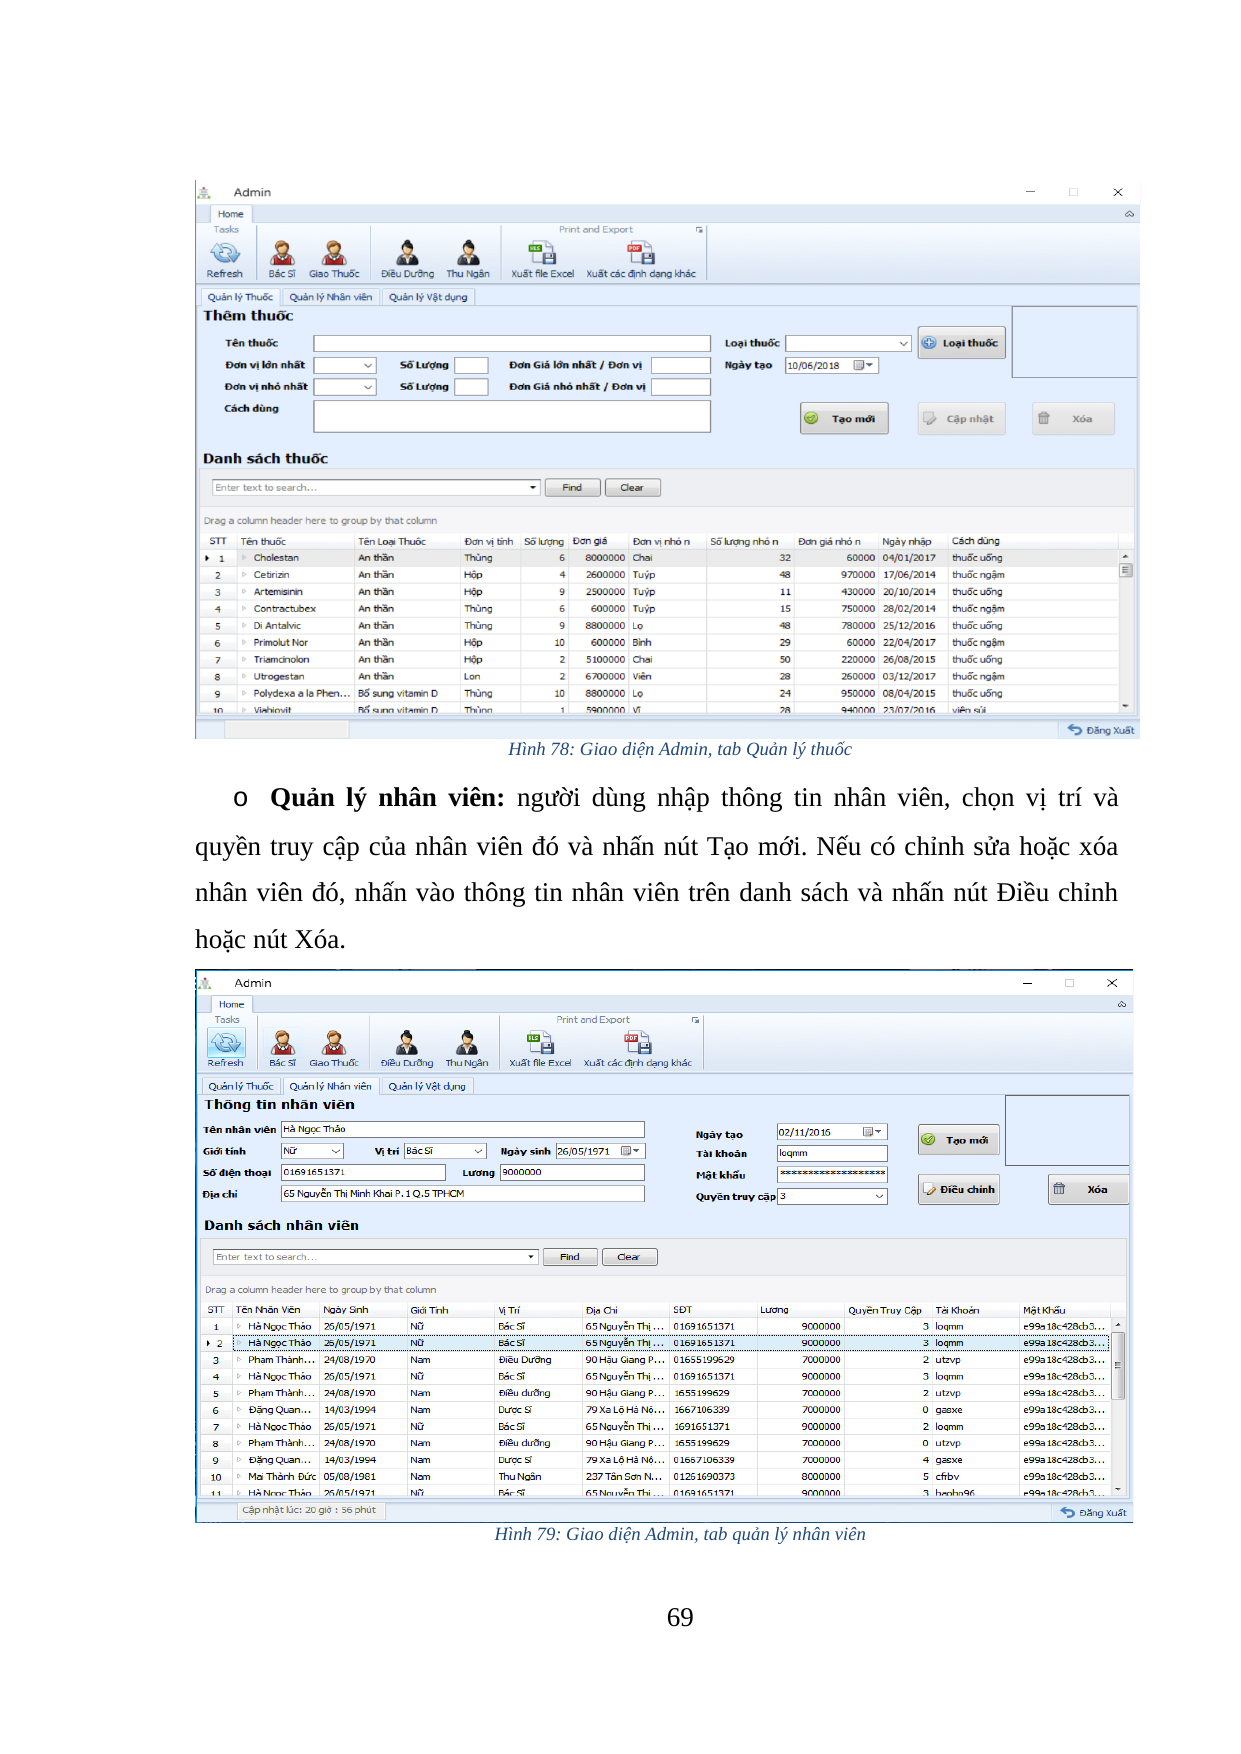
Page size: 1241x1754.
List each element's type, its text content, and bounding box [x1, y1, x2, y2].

text Hình 78: Giao diện Admin, tab Quản lý thuốc [195, 739, 1120, 760]
picture [195, 180, 1141, 739]
text Quản lý nhân viên: người dùng nhập thông tin nhân viên, chọn vị trí và quyền truy cập của nhân viên đó và nhấn nút Tạo mới. Nếu có chỉnh sửa hoặc xóa nhân viên đó, nhấn vào thông tin nhân viên trên danh sách và nhấn nút Điều chỉnh hoặc nút Xóa. [195, 781, 1120, 954]
text Hình 79: Giao diện Admin, tab quản lý nhân viên [195, 1523, 1120, 1544]
picture [195, 969, 1134, 1523]
